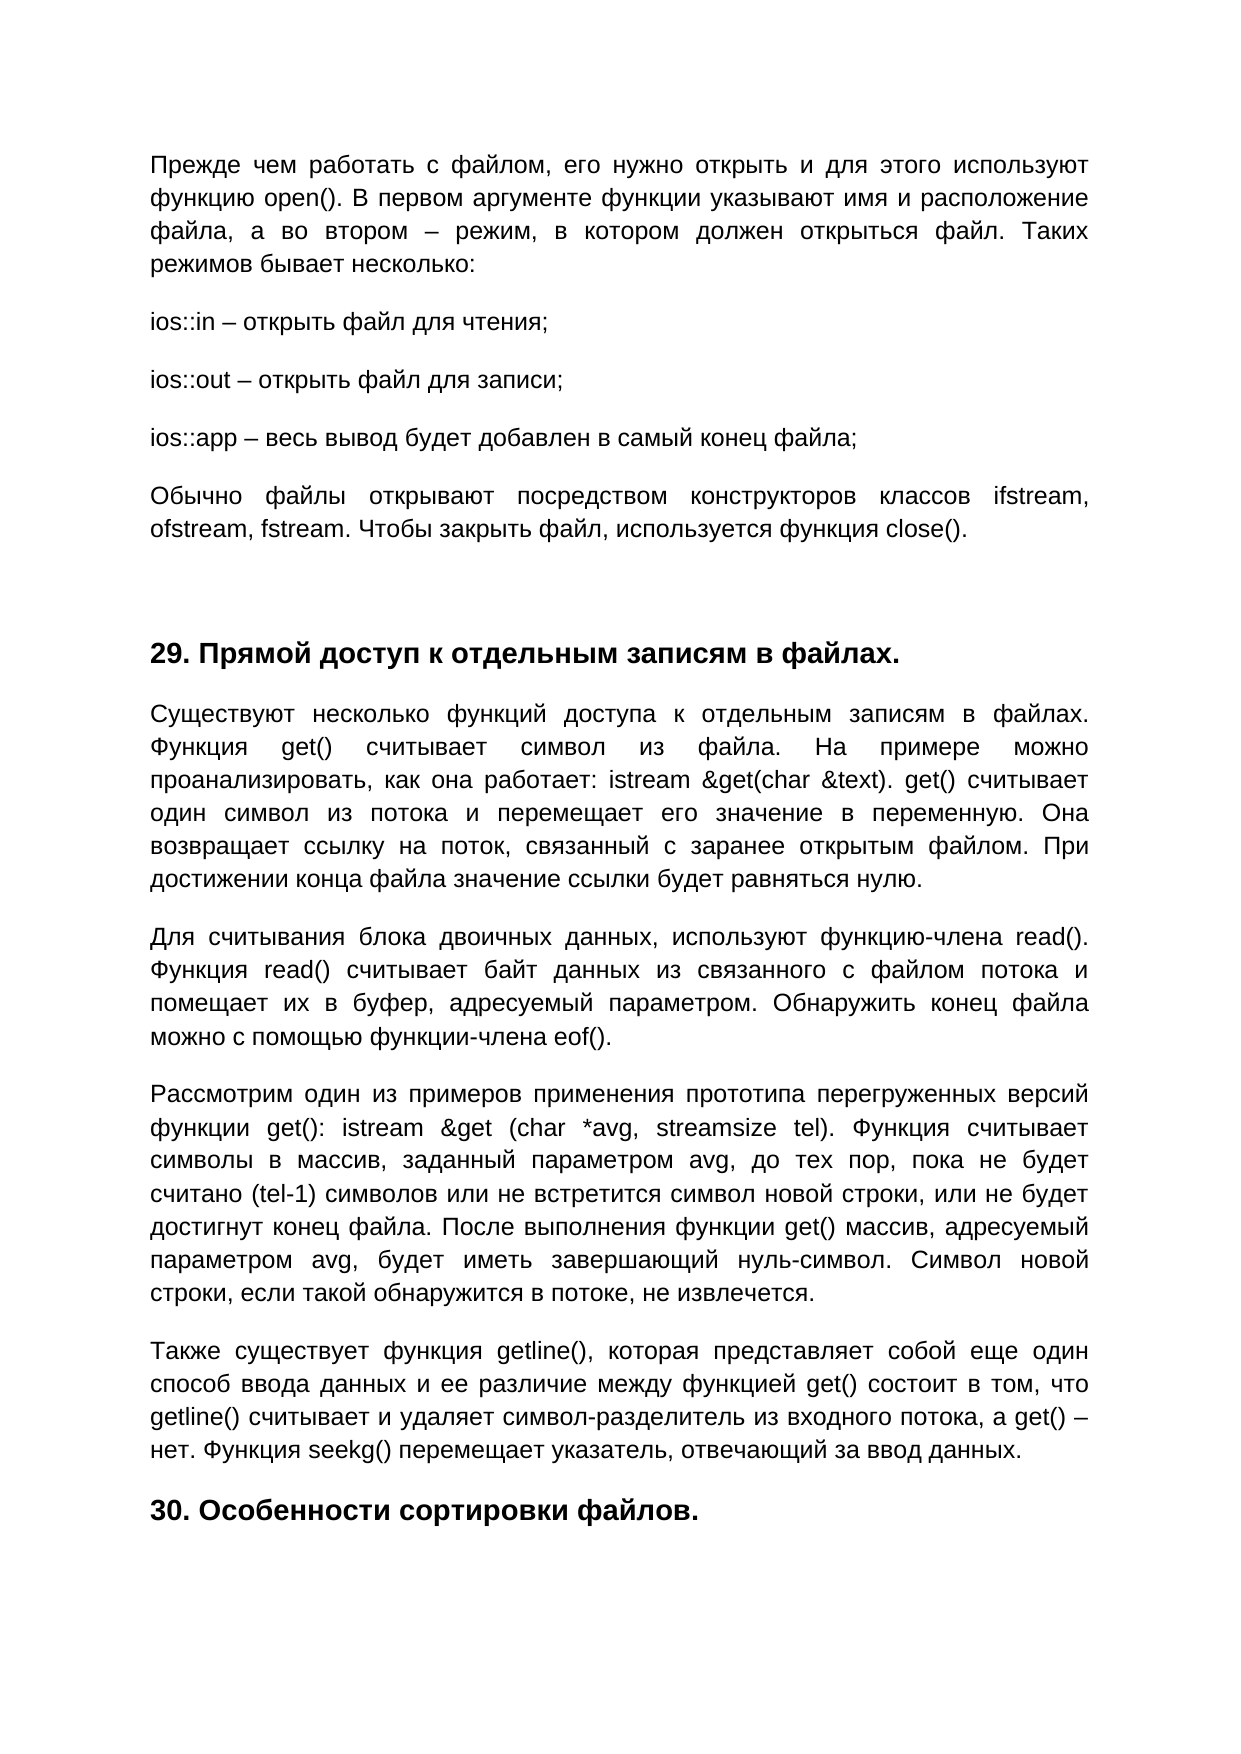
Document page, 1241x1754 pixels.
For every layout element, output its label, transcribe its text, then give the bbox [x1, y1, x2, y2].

text Рассмотрим один из примеров применения прототипа перегруженных версий функции get(): istream &get (char *avg, streamsize tel). Функция считывает символы в массив, заданный параметром avg, до тех пор, пока не будет считано (tel-1) символов или не встретится символ новой строки, или не будет достигнут конец файла. После выполнения функции get() массив, адресуемый параметром avg, будет иметь завершающий нуль-символ. Символ новой строки, если такой обнаружится в потоке, не извлечется. [150, 1079, 1090, 1306]
text ios::out – открыть файл для записи; [150, 365, 1090, 394]
text Обычно файлы открывают посредством конструкторов классов ifstream, ofstream, fstream. Чтобы закрыть файл, используется функция close(). [150, 481, 1090, 543]
text Также существует функция getline(), которая представляет собой еще один способ ввода данных и ее различие между функцией get() состоит в том, что getline() считывает и удаляет символ-разделитель из входного потока, а get() – нет. Функция seekg() перемещает указатель, отвечающий за ввод данных. [150, 1336, 1090, 1463]
text 30. Особенности сортировки файлов. [150, 1493, 1090, 1526]
text Для считывания блока двоичных данных, используют функцию-члена read(). Функция read() считывает байт данных из связанного с файлом потока и помещает их в буфер, адресуемый параметром. Обнаружить конец файла можно с помощью функции-члена eof(). [150, 922, 1090, 1050]
text ios::in – открыть файл для чтения; [150, 307, 1090, 336]
text ios::app – весь вывод будет добавлен в самый конец файла; [150, 423, 1090, 452]
text Существуют несколько функций доступа к отдельным записям в файлах. Функция get() считывает символ из файла. На примере можно проанализировать, как она работает: istream &get(char &text). get() считывает один символ из потока и перемещает его значение в переменную. Она возвращает ссылку на поток, связанный с заранее открытым файлом. При достижении конца файла значение ссылки будет равняться нулю. [150, 699, 1090, 893]
text 29. Прямой доступ к отдельным записям в файлах. [150, 636, 1090, 669]
text Прежде чем работать с файлом, его нужно открыть и для этого используют функцию open(). В первом аргументе функции указывают имя и расположение файла, а во втором – режим, в котором должен открыться файл. Таких режимов бывает несколько: [150, 150, 1090, 278]
